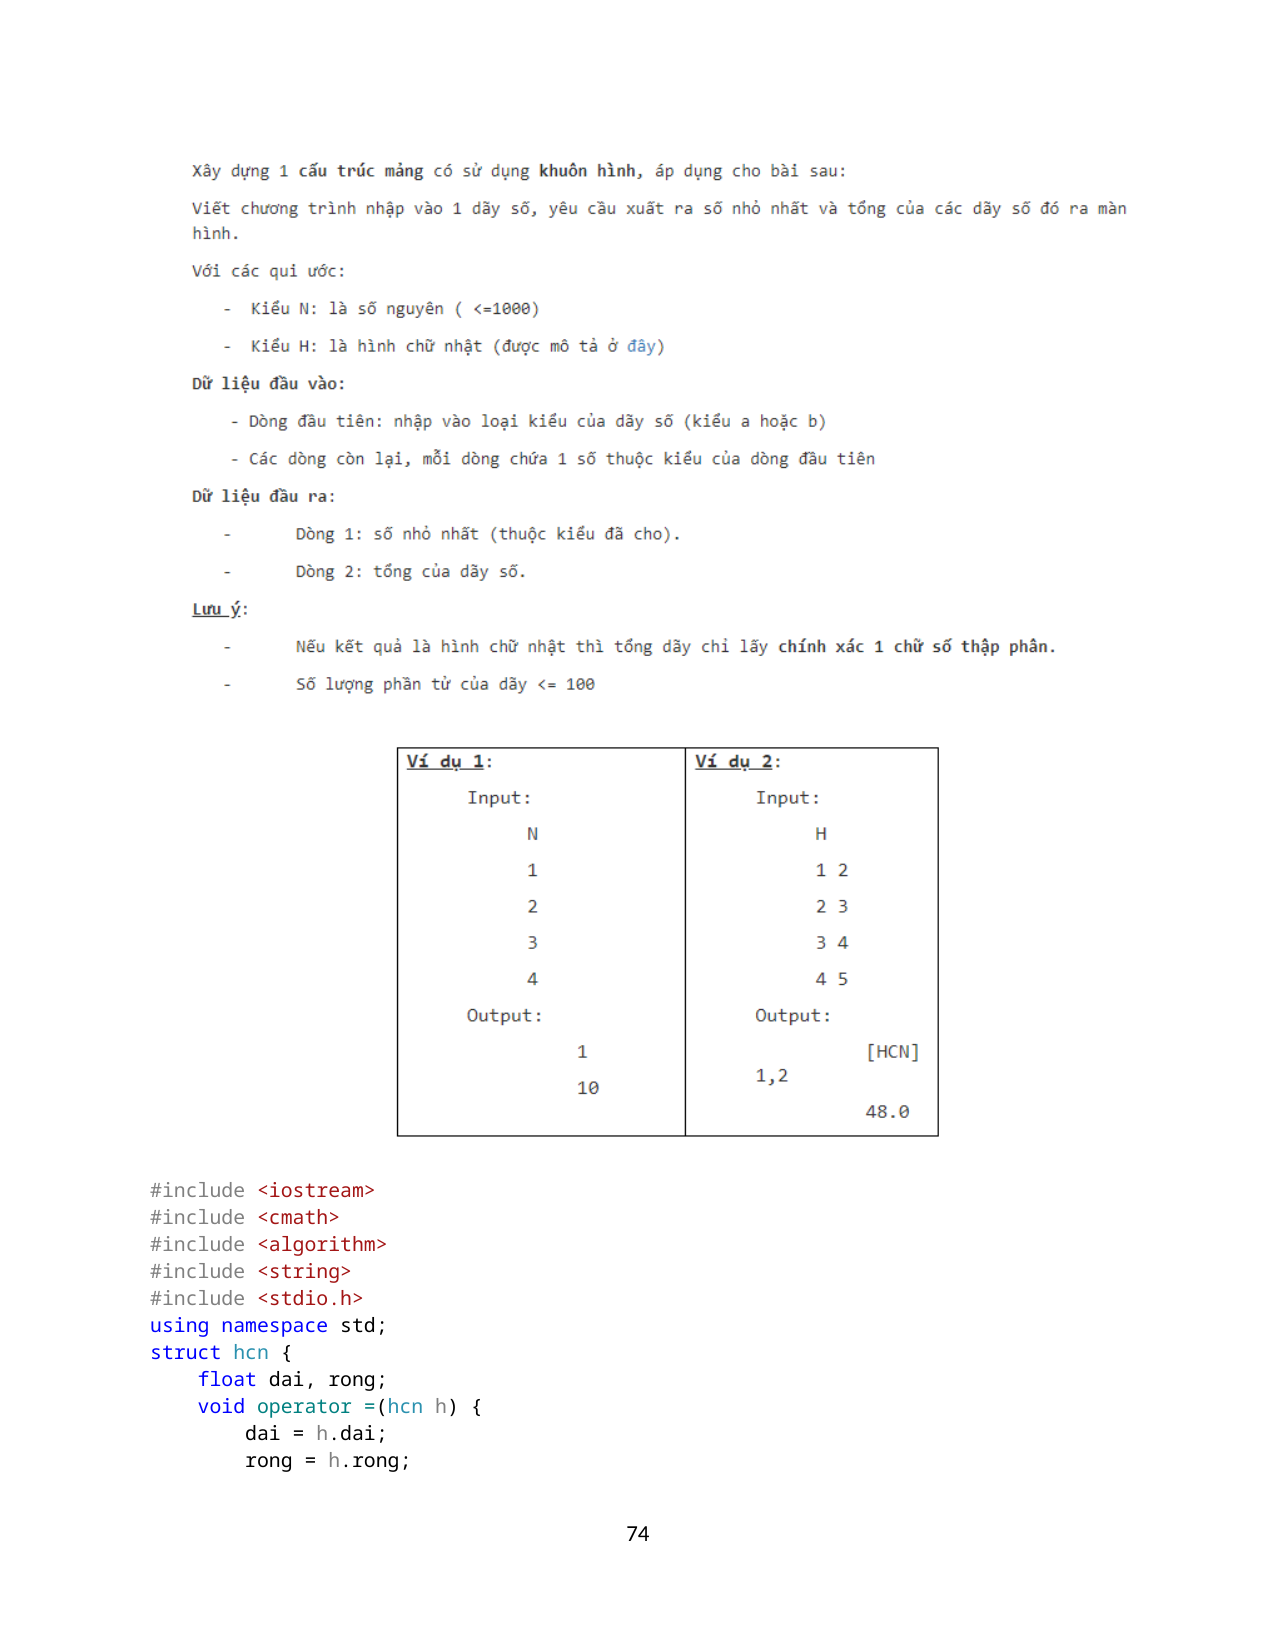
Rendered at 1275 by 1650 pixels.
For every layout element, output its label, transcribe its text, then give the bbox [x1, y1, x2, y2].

text rong = h.rong; [150, 1446, 1125, 1473]
text #include <string> [150, 1257, 1125, 1284]
text #include <stdio.h> [150, 1284, 1125, 1311]
picture [168, 150, 1143, 1158]
text #include <algorithm> [150, 1230, 1125, 1257]
text dai = h.dai; [150, 1419, 1125, 1446]
text #include <cmath> [150, 1203, 1125, 1230]
text struct hcn { [150, 1338, 1125, 1365]
text #include <iostream> [150, 1176, 1125, 1203]
text using namespace std; [150, 1311, 1125, 1338]
text float dai, rong; [150, 1365, 1125, 1392]
text void operator =(hcn h) { [150, 1392, 1125, 1419]
